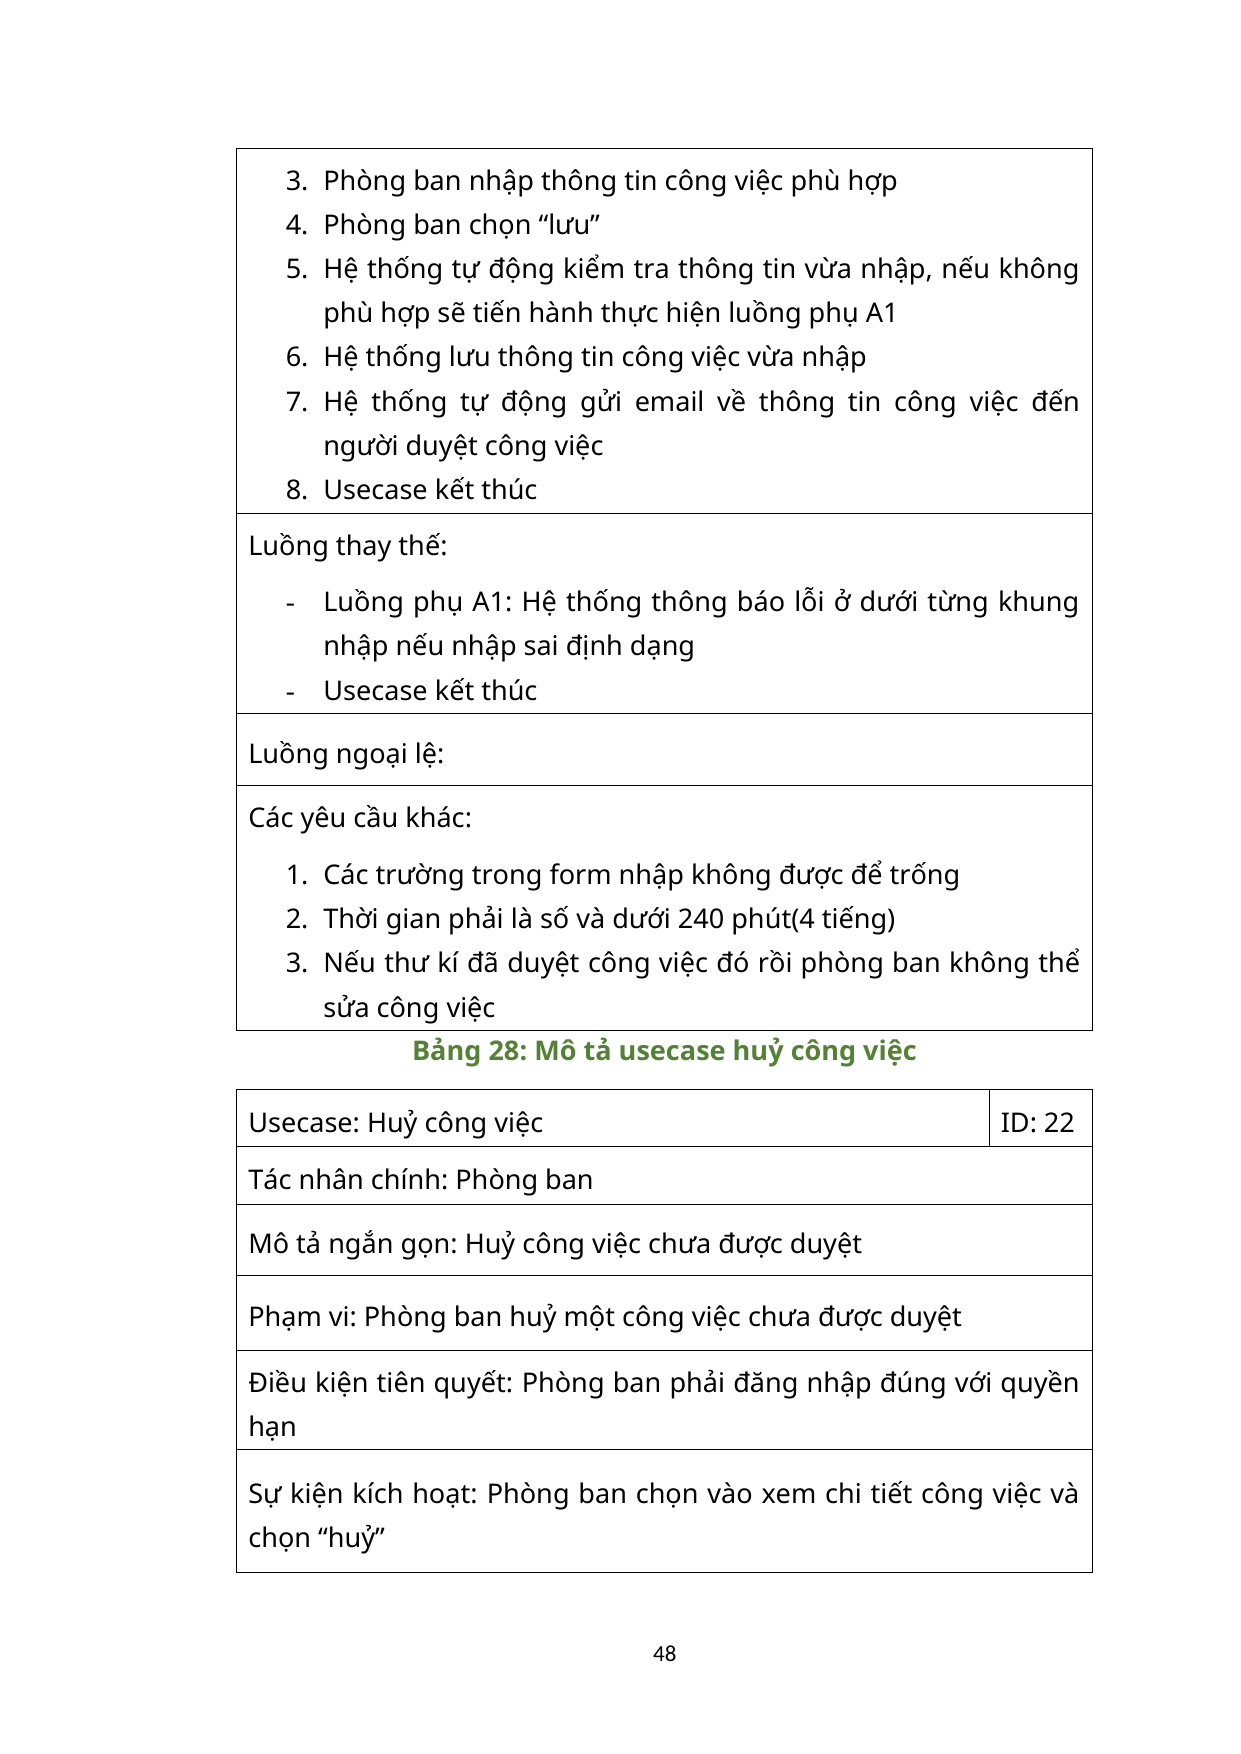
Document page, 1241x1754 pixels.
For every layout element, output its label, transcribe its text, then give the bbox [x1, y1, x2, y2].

table_cell Các yêu cầu khác: Các trường trong form nhập không được để trống Thời gian phải là số và dưới 240 phút(4 tiếng) Nếu thư kí đã duyệt công việc đó rồi phòng ban không thể sửa công việc [237, 786, 1092, 1030]
text Bảng 28: Mô tả usecase huỷ công việc [236, 1031, 1092, 1068]
table_cell Luồng ngoại lệ: [237, 714, 1092, 785]
table_cell Tác nhân chính: Phòng ban [237, 1147, 1092, 1204]
table_cell Luồng thay thế: Luồng phụ A1: Hệ thống thông báo lỗi ở dưới từng khung nhập nếu nhập sai định dạng Usecase kết thúc [237, 514, 1092, 713]
table_cell Phạm vi: Phòng ban huỷ một công việc chưa được duyệt [237, 1276, 1092, 1349]
table_header Usecase: Huỷ công việc [237, 1090, 989, 1146]
table_cell Điều kiện tiên quyết: Phòng ban phải đăng nhập đúng với quyền hạn [237, 1351, 1092, 1449]
table_cell Mô tả ngắn gọn: Huỷ công việc chưa được duyệt [237, 1205, 1092, 1275]
table_cell Sự kiện kích hoạt: Phòng ban chọn vào xem chi tiết công việc và chọn “huỷ” [237, 1450, 1092, 1572]
table_header ID: 22 [990, 1090, 1092, 1146]
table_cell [237, 149, 1092, 512]
